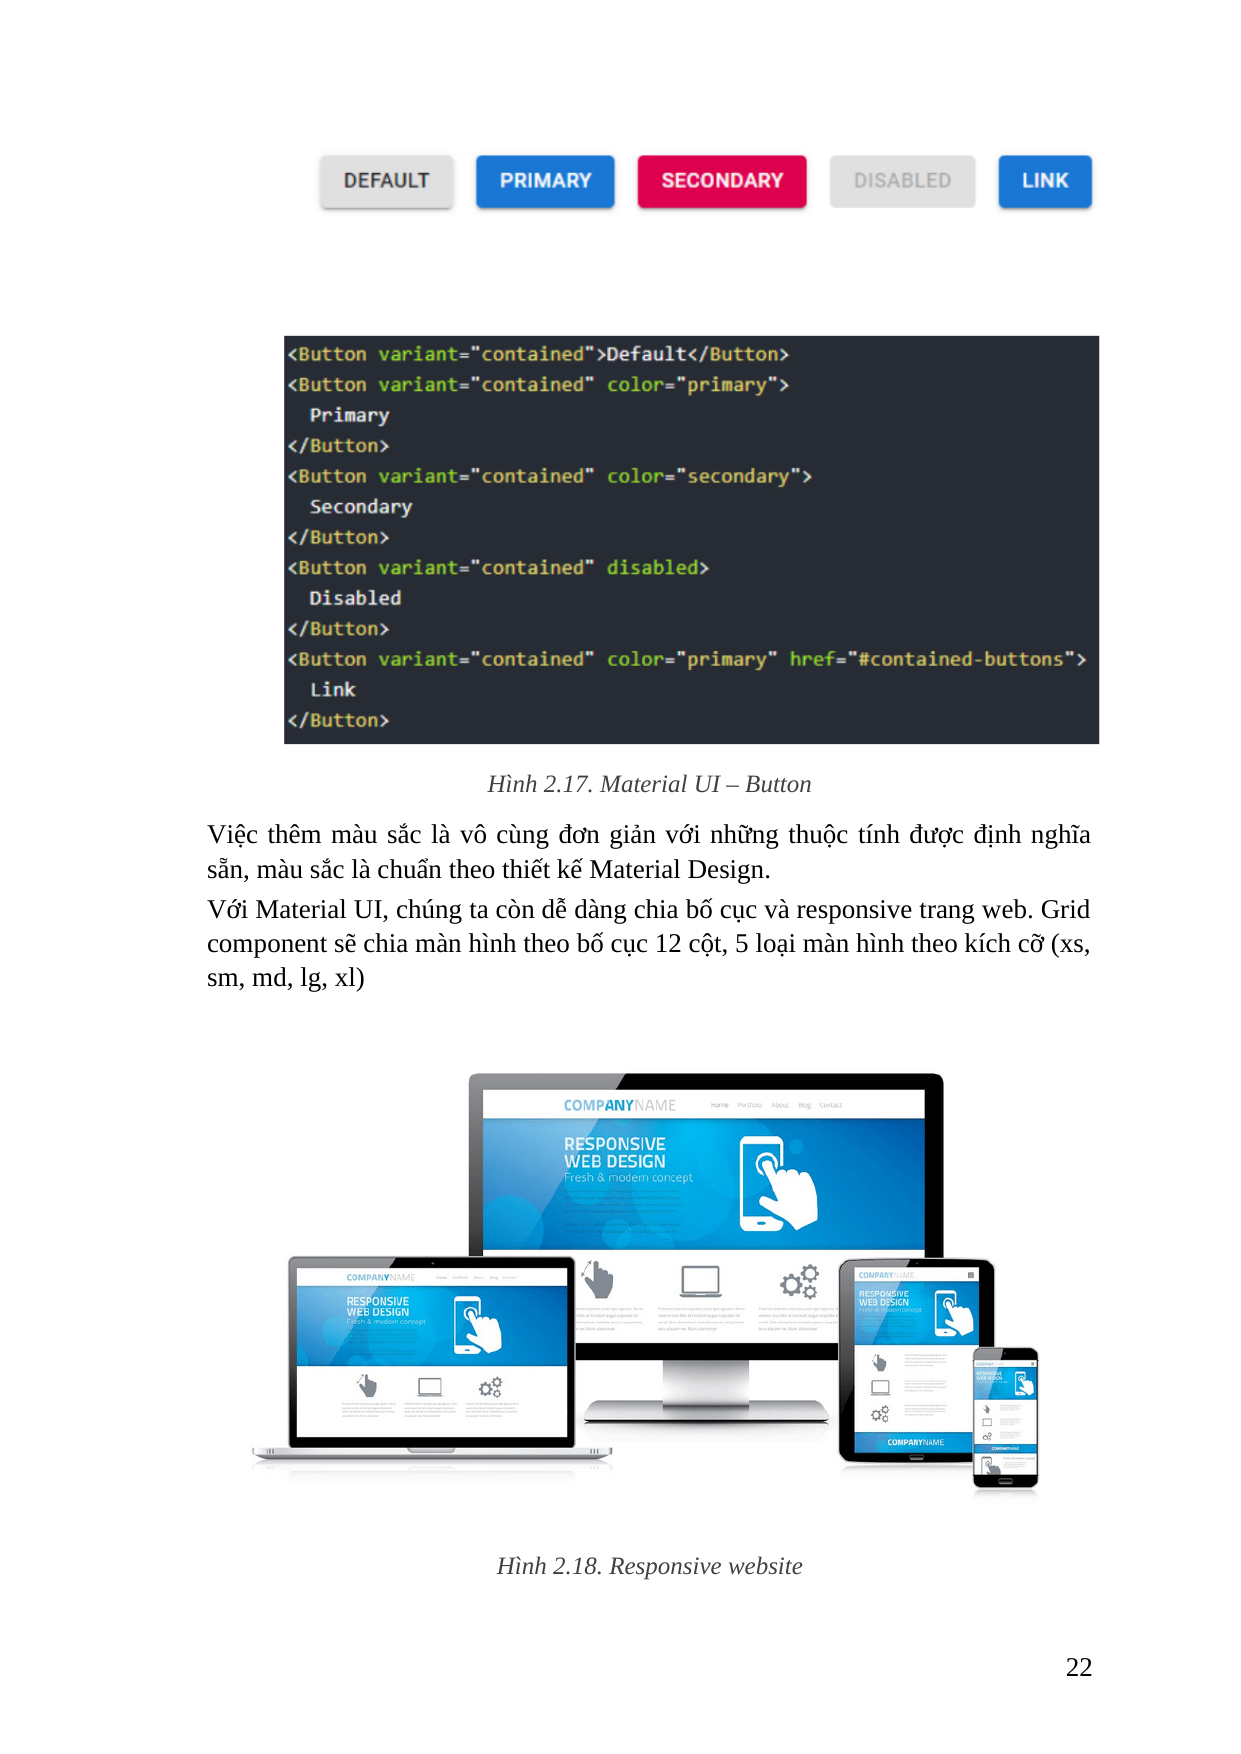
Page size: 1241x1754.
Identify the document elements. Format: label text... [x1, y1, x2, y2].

picture [244, 118, 1130, 760]
text Với Material UI, chúng ta còn dễ dàng chia bố cục và responsive trang web. Grid component sẽ chia màn hình theo bố cục 12 cột, 5 loại màn hình theo kích cỡ (xs, sm, md, lg, xl) [207, 893, 1092, 993]
text Việc thêm màu sắc là vô cùng đơn giản với những thuộc tính được định nghĩa sẵn, màu sắc là chuẩn theo thiết kế Material Design. [207, 819, 1092, 884]
text Hình 2.18. Responsive website [207, 1551, 1092, 1580]
text Hình 2.17. Material UI – Button [207, 769, 1092, 798]
picture [224, 1002, 1075, 1542]
